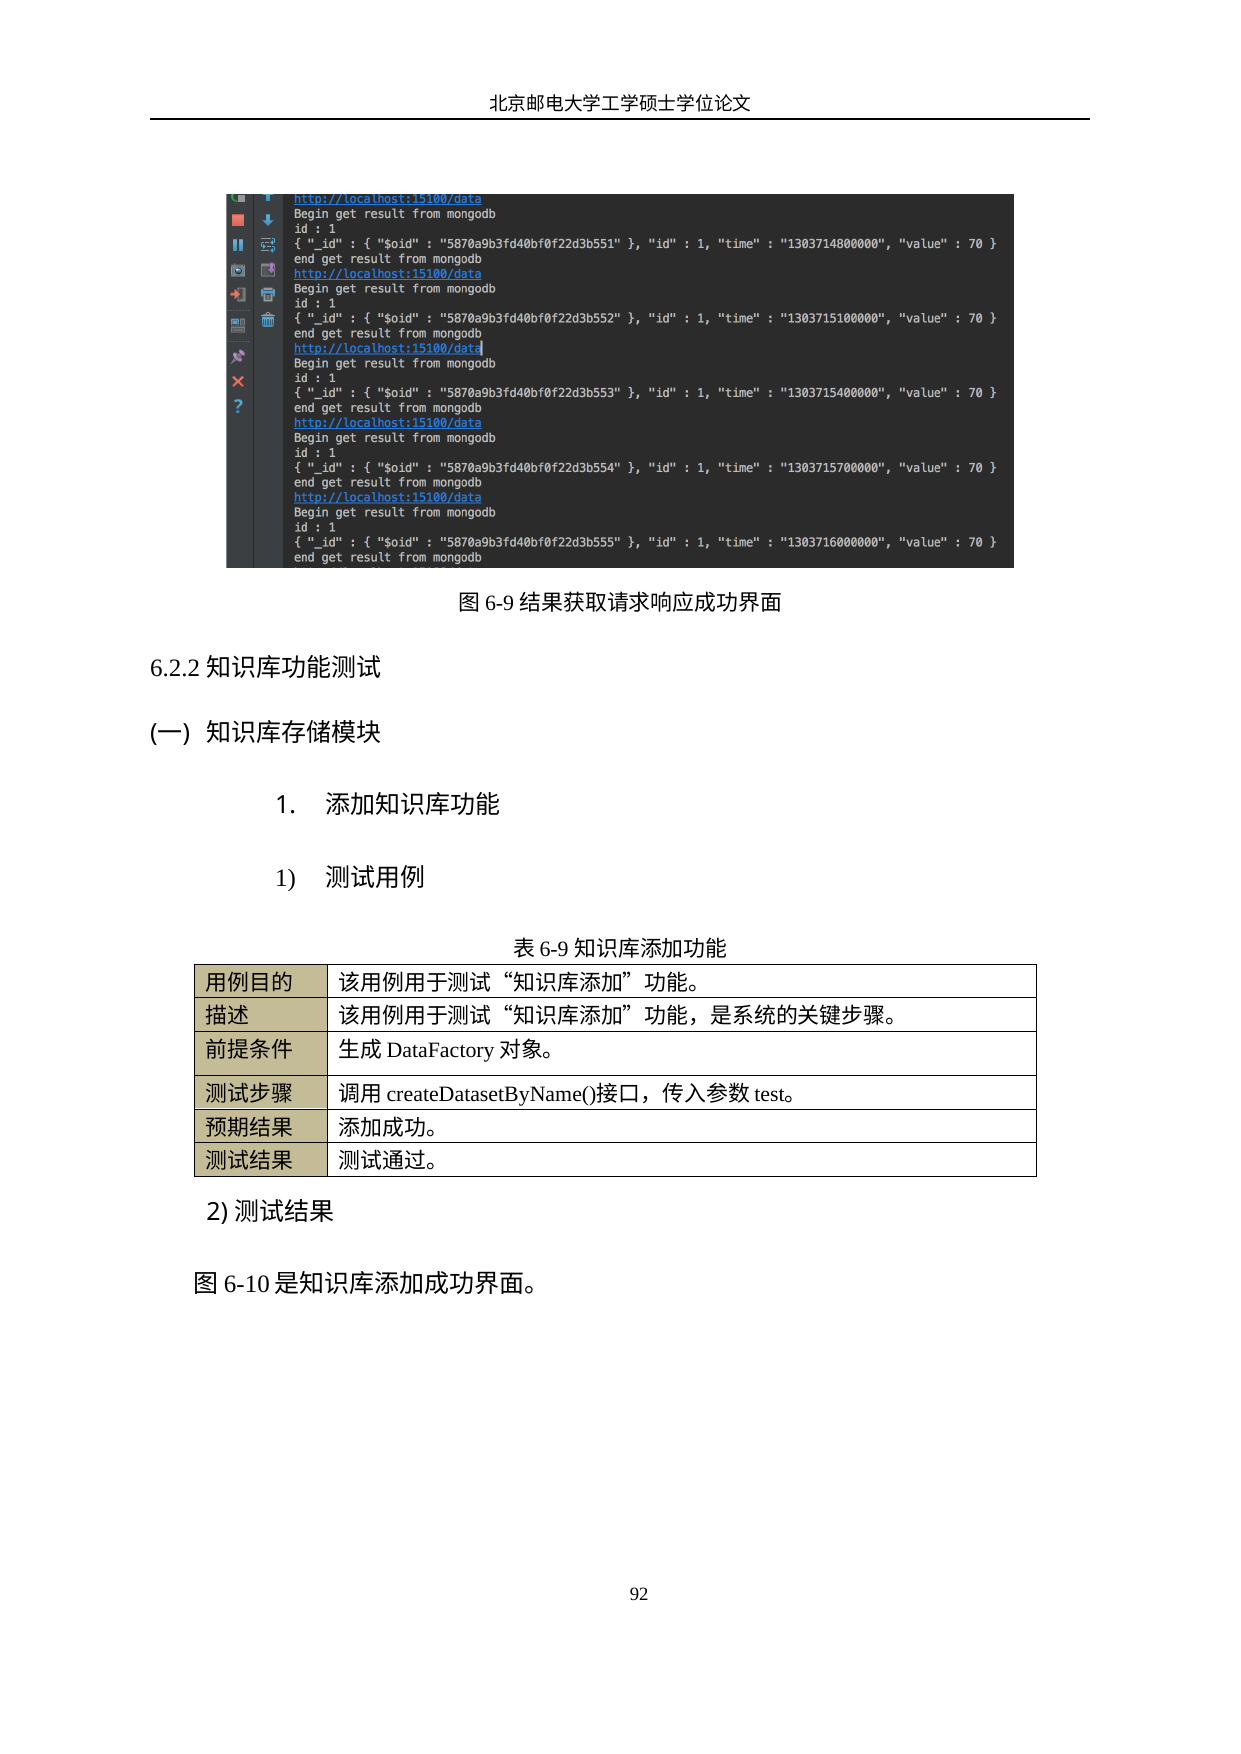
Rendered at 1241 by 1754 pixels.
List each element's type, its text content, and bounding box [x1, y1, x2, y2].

picture [226, 194, 1014, 568]
table_cell 测试步骤 [195, 1076, 327, 1108]
text 图6-9 结果获取请求响应成功界面 [150, 584, 1090, 617]
text 表6-9 知识库添加功能 [150, 931, 1090, 963]
subtitle 6.2.2 知识库功能测试 [150, 633, 1090, 698]
table_cell 调用createDatasetByName()接口，传入参数test。 [328, 1076, 1036, 1108]
list 测试用例 [225, 843, 1090, 908]
list 知识库存储模块 [150, 698, 1090, 763]
text 图6-10是知识库添加成功界面。 [150, 1249, 1090, 1314]
table_cell 生成DataFactory对象。 [328, 1032, 1036, 1075]
table_cell 前提条件 [195, 1032, 327, 1075]
table_cell 描述 [195, 998, 327, 1031]
table_header 用例目的 [195, 965, 327, 997]
table_cell 测试通过。 [328, 1143, 1036, 1176]
table_header 该用例用于测试“知识库添加”功能。 [328, 965, 1036, 997]
table_cell 添加成功。 [328, 1110, 1036, 1142]
table_cell 测试结果 [195, 1143, 327, 1176]
text 2) 测试结果 [206, 1177, 1090, 1242]
table_cell 预期结果 [195, 1110, 327, 1142]
table_cell 该用例用于测试“知识库添加”功能，是系统的关键步骤。 [328, 998, 1036, 1031]
list 添加知识库功能 [225, 770, 1090, 835]
